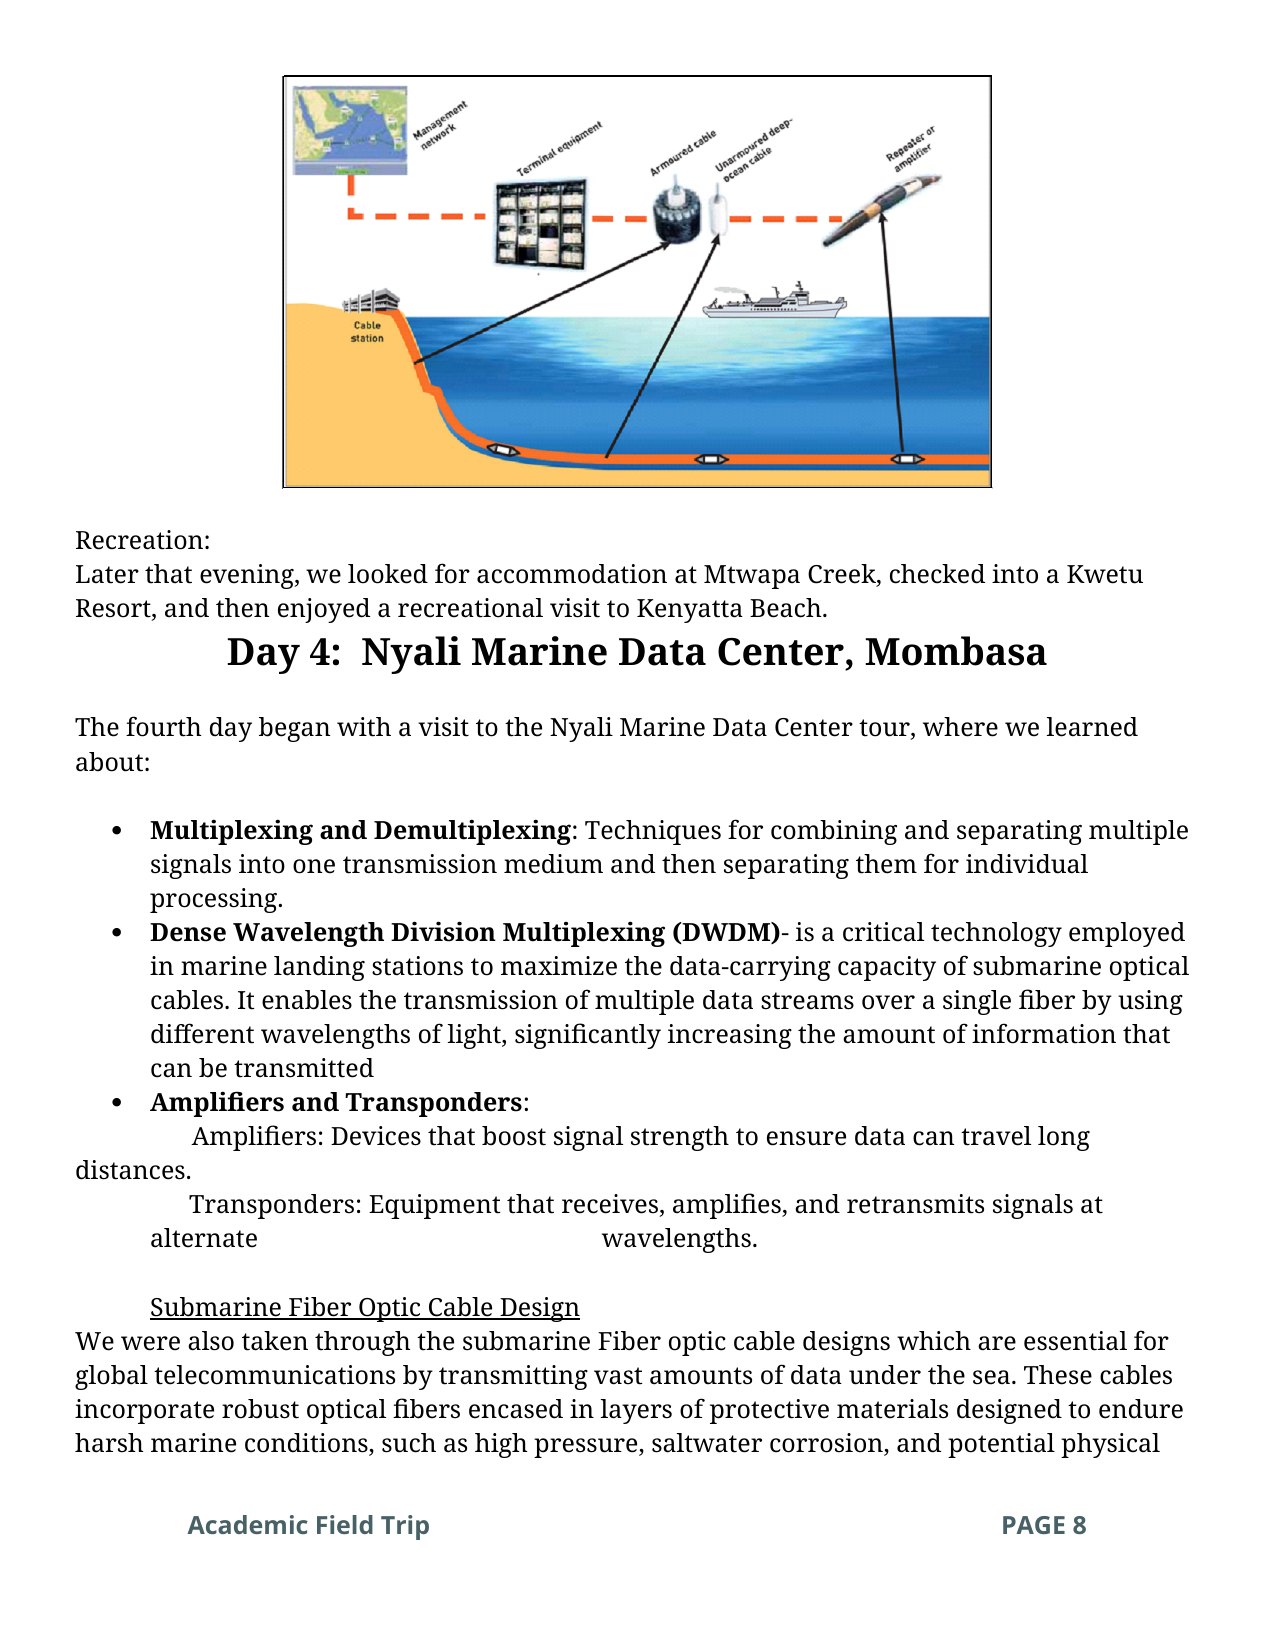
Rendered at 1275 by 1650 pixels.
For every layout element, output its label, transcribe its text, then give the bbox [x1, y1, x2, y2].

text Amplifiers: Devices that boost signal strength to ensure data can travel long distances. [75, 1119, 1200, 1187]
text Submarine Fiber Optic Cable Design [150, 1289, 1200, 1323]
text Recreation: [75, 523, 1200, 557]
picture [282, 75, 993, 489]
list Amplifiers and Transponders: [112, 1085, 1200, 1119]
list Multiplexing and Demultiplexing: Techniques for combining and separating multiple signals into one transmission medium and then separating them for individual processing. [112, 812, 1200, 914]
text Transponders: Equipment that receives, amplifies, and retransmits signals at alternate wavelengths. [150, 1187, 1200, 1255]
text Later that evening, we looked for accommodation at Mtwapa Creek, checked into a Kwetu Resort, and then enjoyed a recreational visit to Kenyatta Beach. [75, 557, 1200, 625]
subtitle Day 4: Nyali Marine Data Center, Mombasa [75, 625, 1200, 676]
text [75, 1323, 1200, 1459]
list Dense Wavelength Division Multiplexing (DWDM)- is a critical technology employed in marine landing stations to maximize the data-carrying capacity of submarine optical cables. It enables the transmission of multiple data streams over a single fiber by using different wavelengths of light, significantly increasing the amount of information that can be transmitted [112, 914, 1200, 1085]
text The fourth day began with a visit to the Nyali Marine Data Center tour, where we learned about: [75, 710, 1200, 778]
